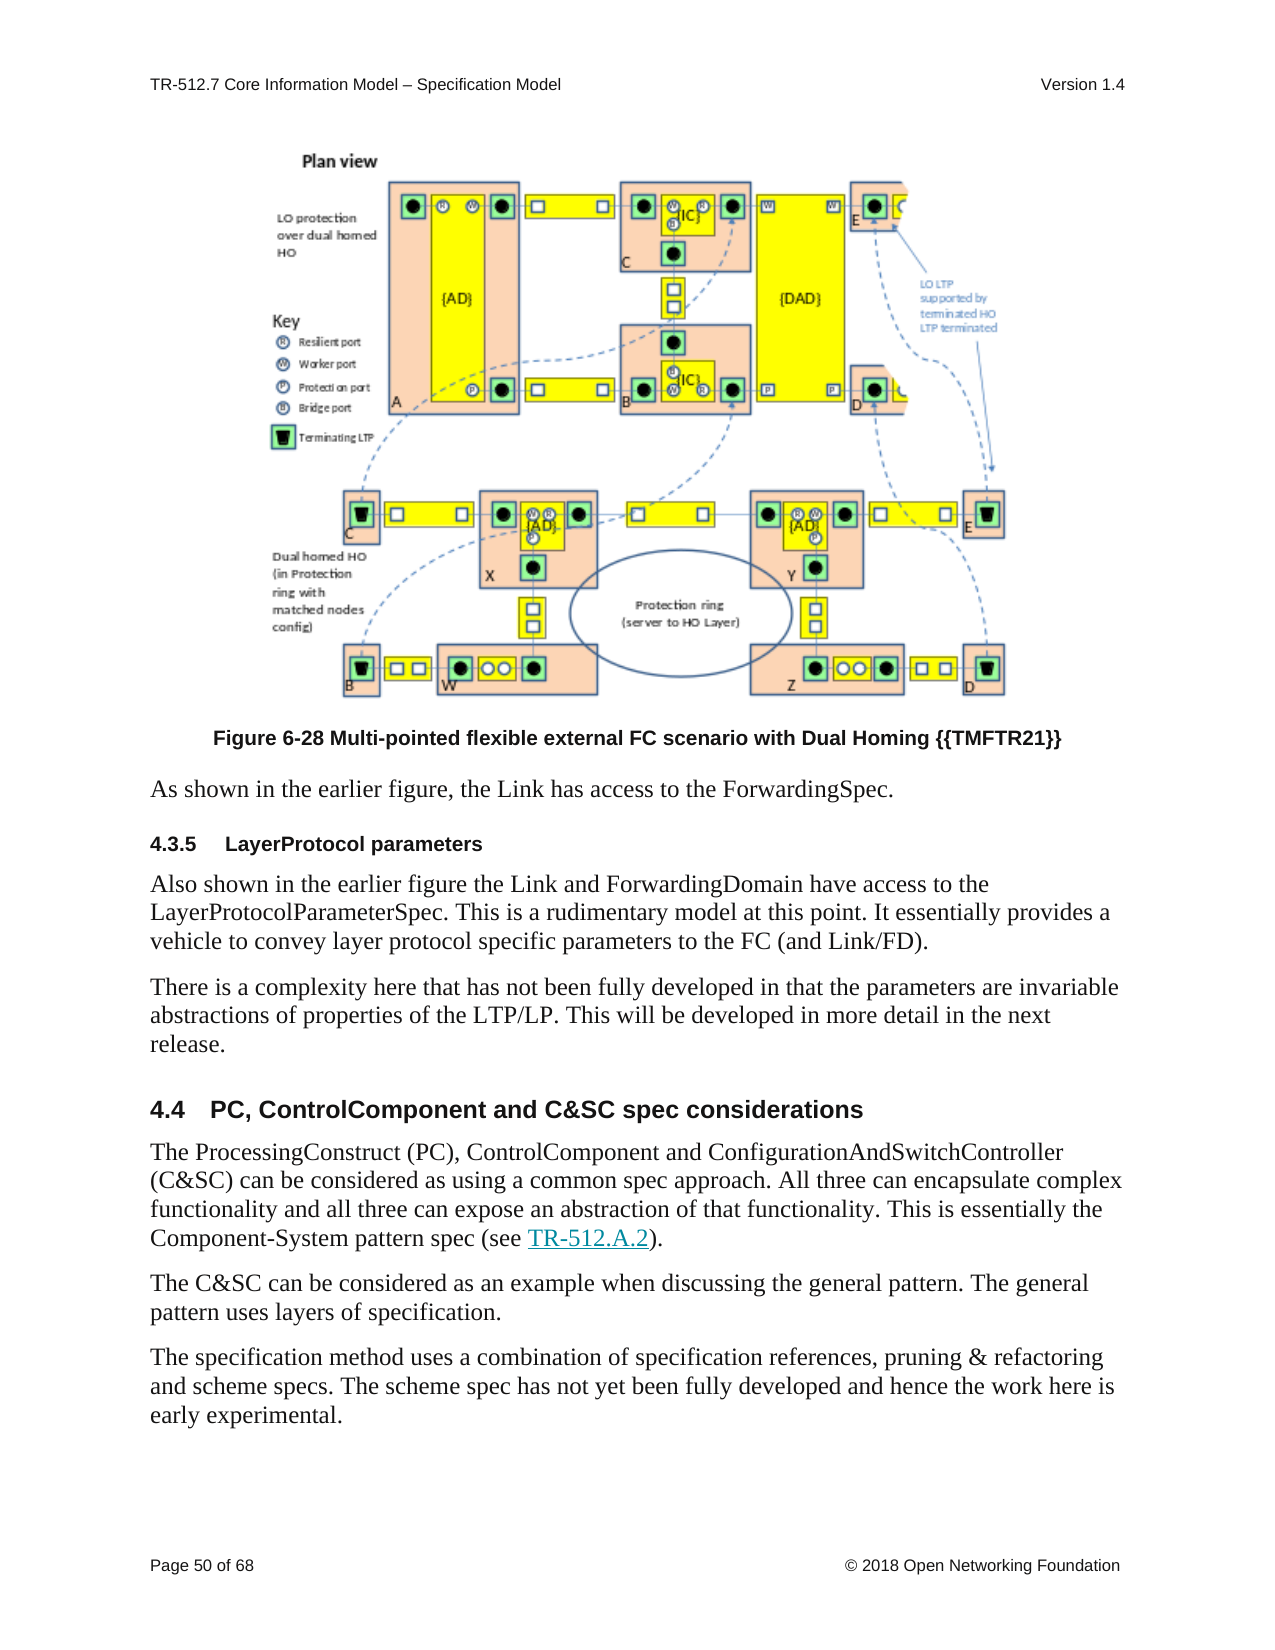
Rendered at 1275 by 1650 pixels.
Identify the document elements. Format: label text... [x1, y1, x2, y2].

subtitle LayerProtocol parameters [150, 832, 1125, 856]
text Also shown in the earlier figure the Link and ForwardingDomain have access to the LayerProtocolParameterSpec. This is a rudimentary model at this point. It essentially provides a vehicle to convey layer protocol specific parameters to the FC (and Link/FD). [150, 869, 1125, 955]
subtitle PC, ControlComponent and C&SC spec considerations [150, 1095, 1125, 1124]
text There is a complexity here that has not been fully developed in that the parameters are invariable abstractions of properties of the LTP/LP. This will be developed in more detail in the next release. [150, 972, 1125, 1058]
text The specification method uses a combination of specification references, pruning & refactoring and scheme specs. The scheme spec has not yet been fully developed and hence the work here is early experimental. [150, 1342, 1125, 1429]
text The C&SC can be considered as an example when discussing the general pattern. The general pattern uses layers of specification. [150, 1268, 1125, 1326]
text As shown in the earlier figure, the Link has access to the ForwardingSpec. [150, 774, 1125, 803]
text The ProcessingConstruct (PC), ControlComponent and ConfigurationAndSwitchController (C&SC) can be considered as using a common spec approach. All three can encapsulate complex functionality and all three can expose an abstraction of that functionality. This is essentially the Component-System pattern spec (see TR-512.A.2). [150, 1137, 1125, 1252]
